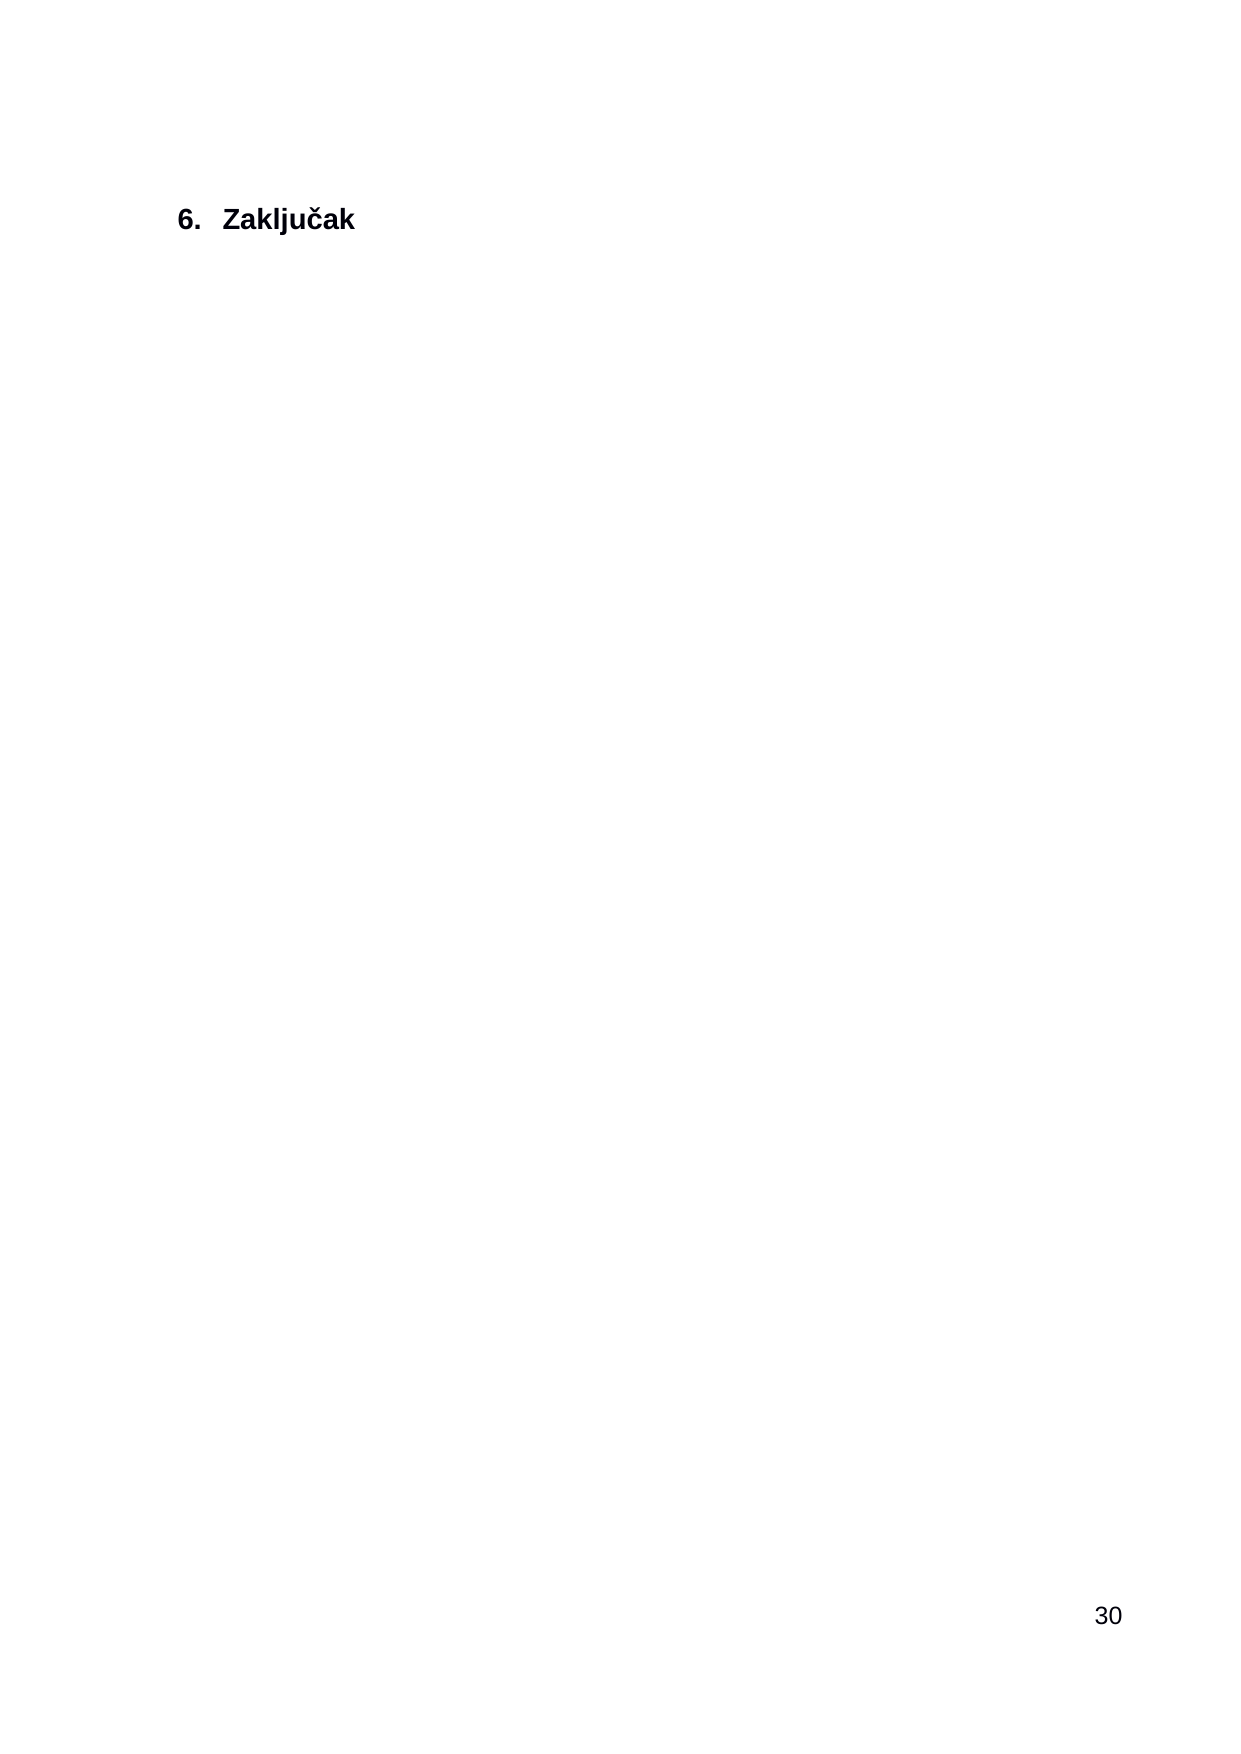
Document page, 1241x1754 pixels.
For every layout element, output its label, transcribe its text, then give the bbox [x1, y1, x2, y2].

subtitle Zaključak [177, 202, 1122, 236]
